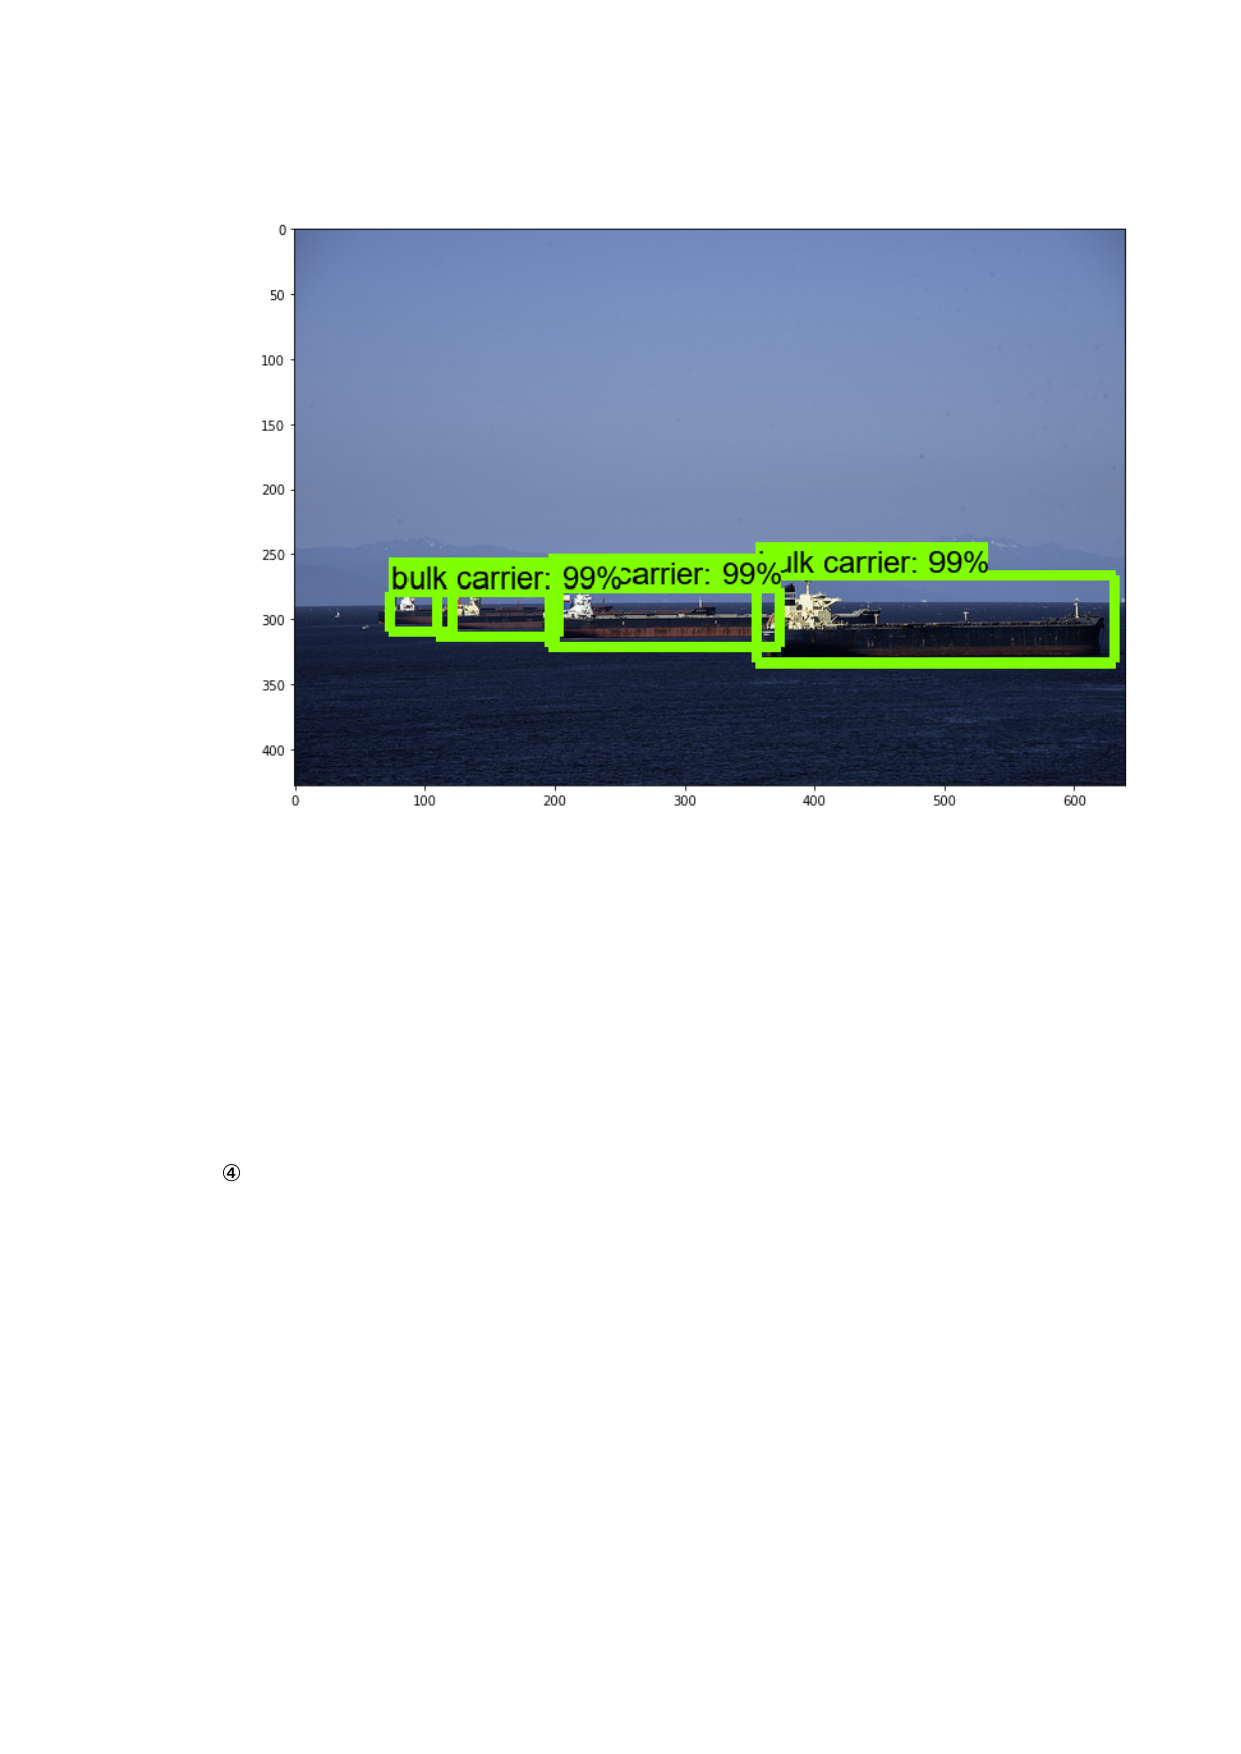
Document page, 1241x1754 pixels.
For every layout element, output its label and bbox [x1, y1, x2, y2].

picture [252, 216, 1138, 816]
